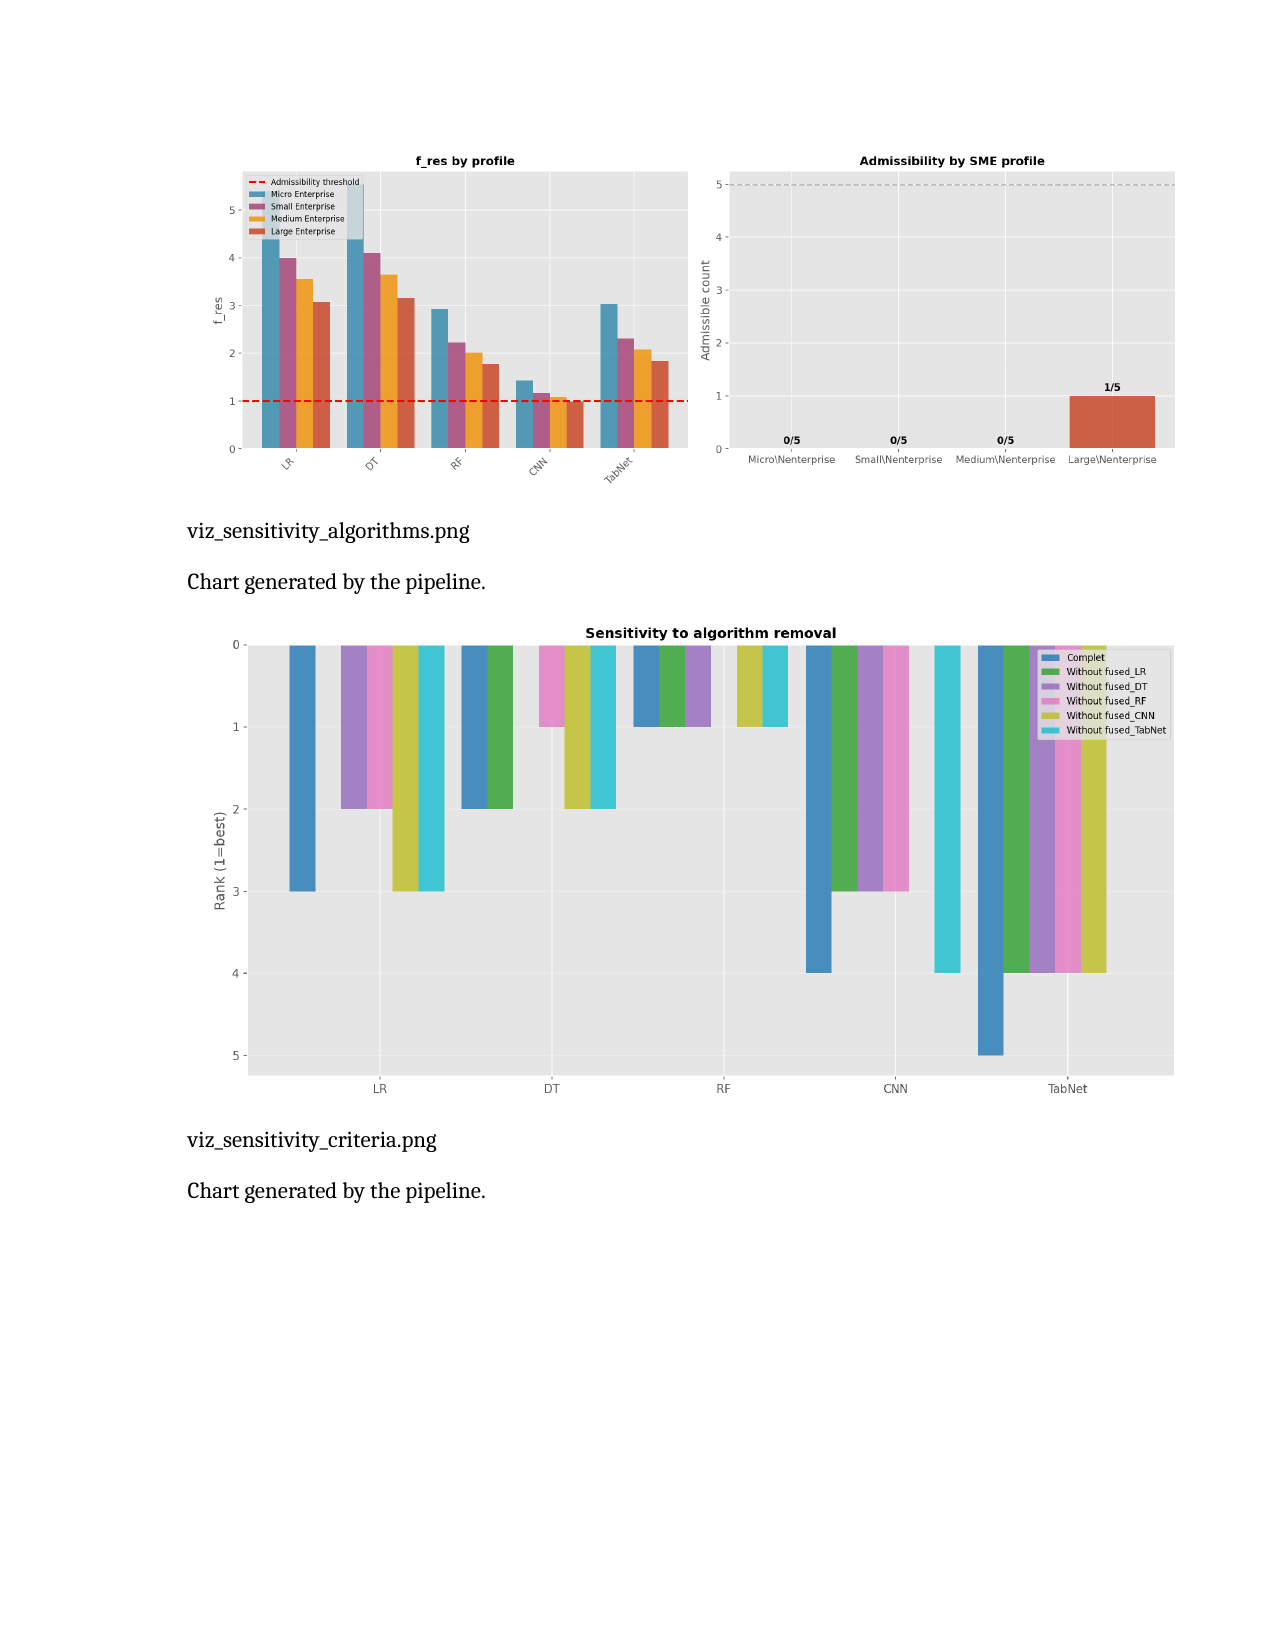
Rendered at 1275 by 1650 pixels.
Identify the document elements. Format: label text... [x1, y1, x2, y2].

text Chart generated by the pipeline. [187, 1178, 1087, 1204]
text viz_sensitivity_algorithms.png [187, 517, 1087, 544]
picture [206, 150, 1182, 493]
text viz_sensitivity_criteria.png [187, 1127, 1087, 1153]
text Chart generated by the pipeline. [187, 568, 1087, 595]
picture [206, 619, 1182, 1103]
